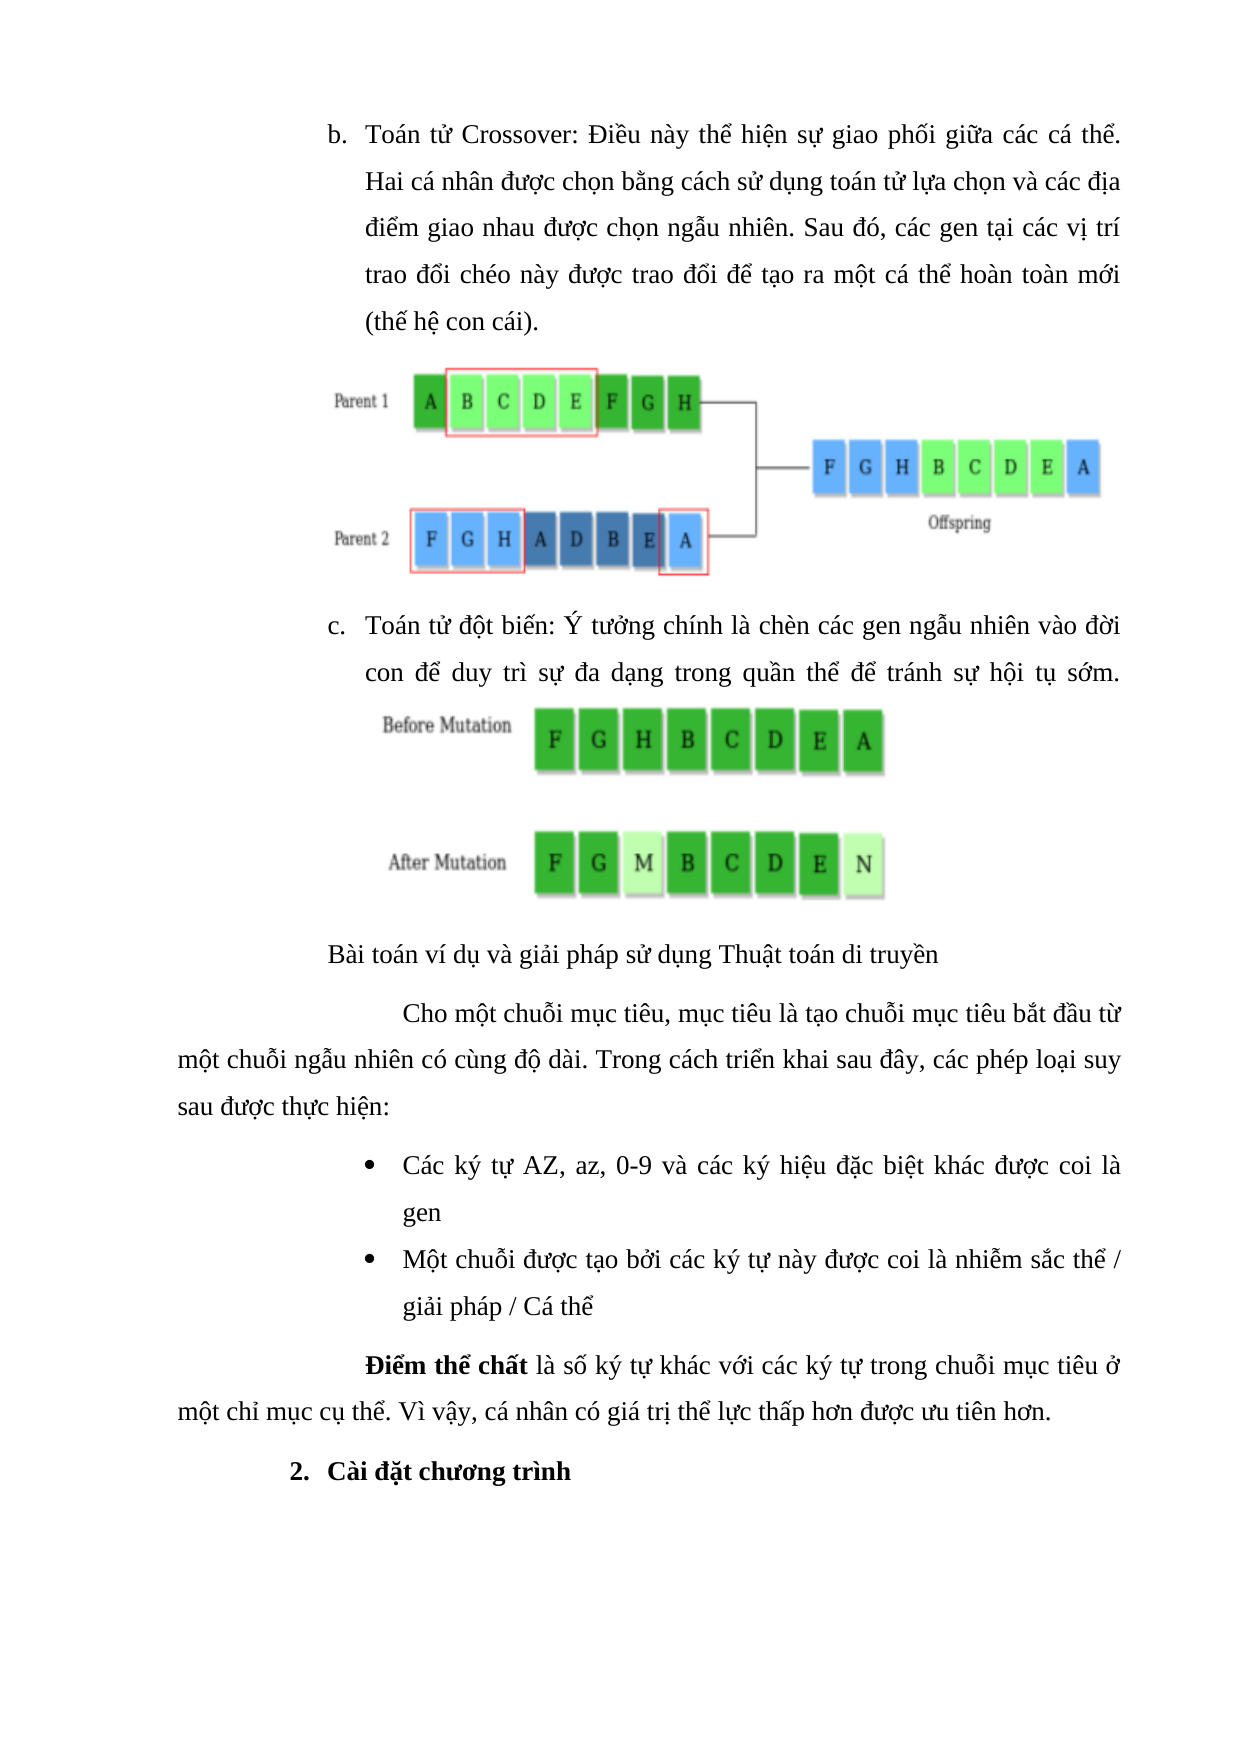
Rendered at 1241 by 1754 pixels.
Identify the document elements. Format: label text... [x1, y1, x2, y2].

picture [369, 701, 891, 906]
list Các ký tự AZ, az, 0-9 và các ký hiệu đặc biệt khác được coi là gen [365, 1149, 1122, 1227]
picture [327, 363, 1109, 583]
list Một chuỗi được tạo bởi các ký tự này được coi là nhiễm sắc thể / giải pháp / Cá thể [365, 1243, 1122, 1321]
text Cho một chuỗi mục tiêu, mục tiêu là tạo chuỗi mục tiêu bắt đầu từ một chuỗi ngẫu nhiên có cùng độ dài. Trong cách triển khai sau đây, các phép loại suy sau được thực hiện: [177, 997, 1122, 1121]
text Điểm thể chất là số ký tự khác với các ký tự trong chuỗi mục tiêu ở một chỉ mục cụ thể. Vì vậy, cá nhân có giá trị thể lực thấp hơn được ưu tiên hơn. [177, 1349, 1122, 1427]
text Bài toán ví dụ và giải pháp sử dụng Thuật toán di truyền [327, 938, 1122, 969]
list Cài đặt chương trình [289, 1455, 1122, 1486]
list Toán tử Crossover: Điều này thể hiện sự giao phối giữa các cá thể. Hai cá nhân được chọn bằng cách sử dụng toán tử lựa chọn và các địa điểm giao nhau được chọn ngẫu nhiên. Sau đó, các gen tại các vị trí trao đổi chéo này được trao đổi để tạo ra một cá thể hoàn toàn mới (thế hệ con cái). [327, 118, 1122, 336]
